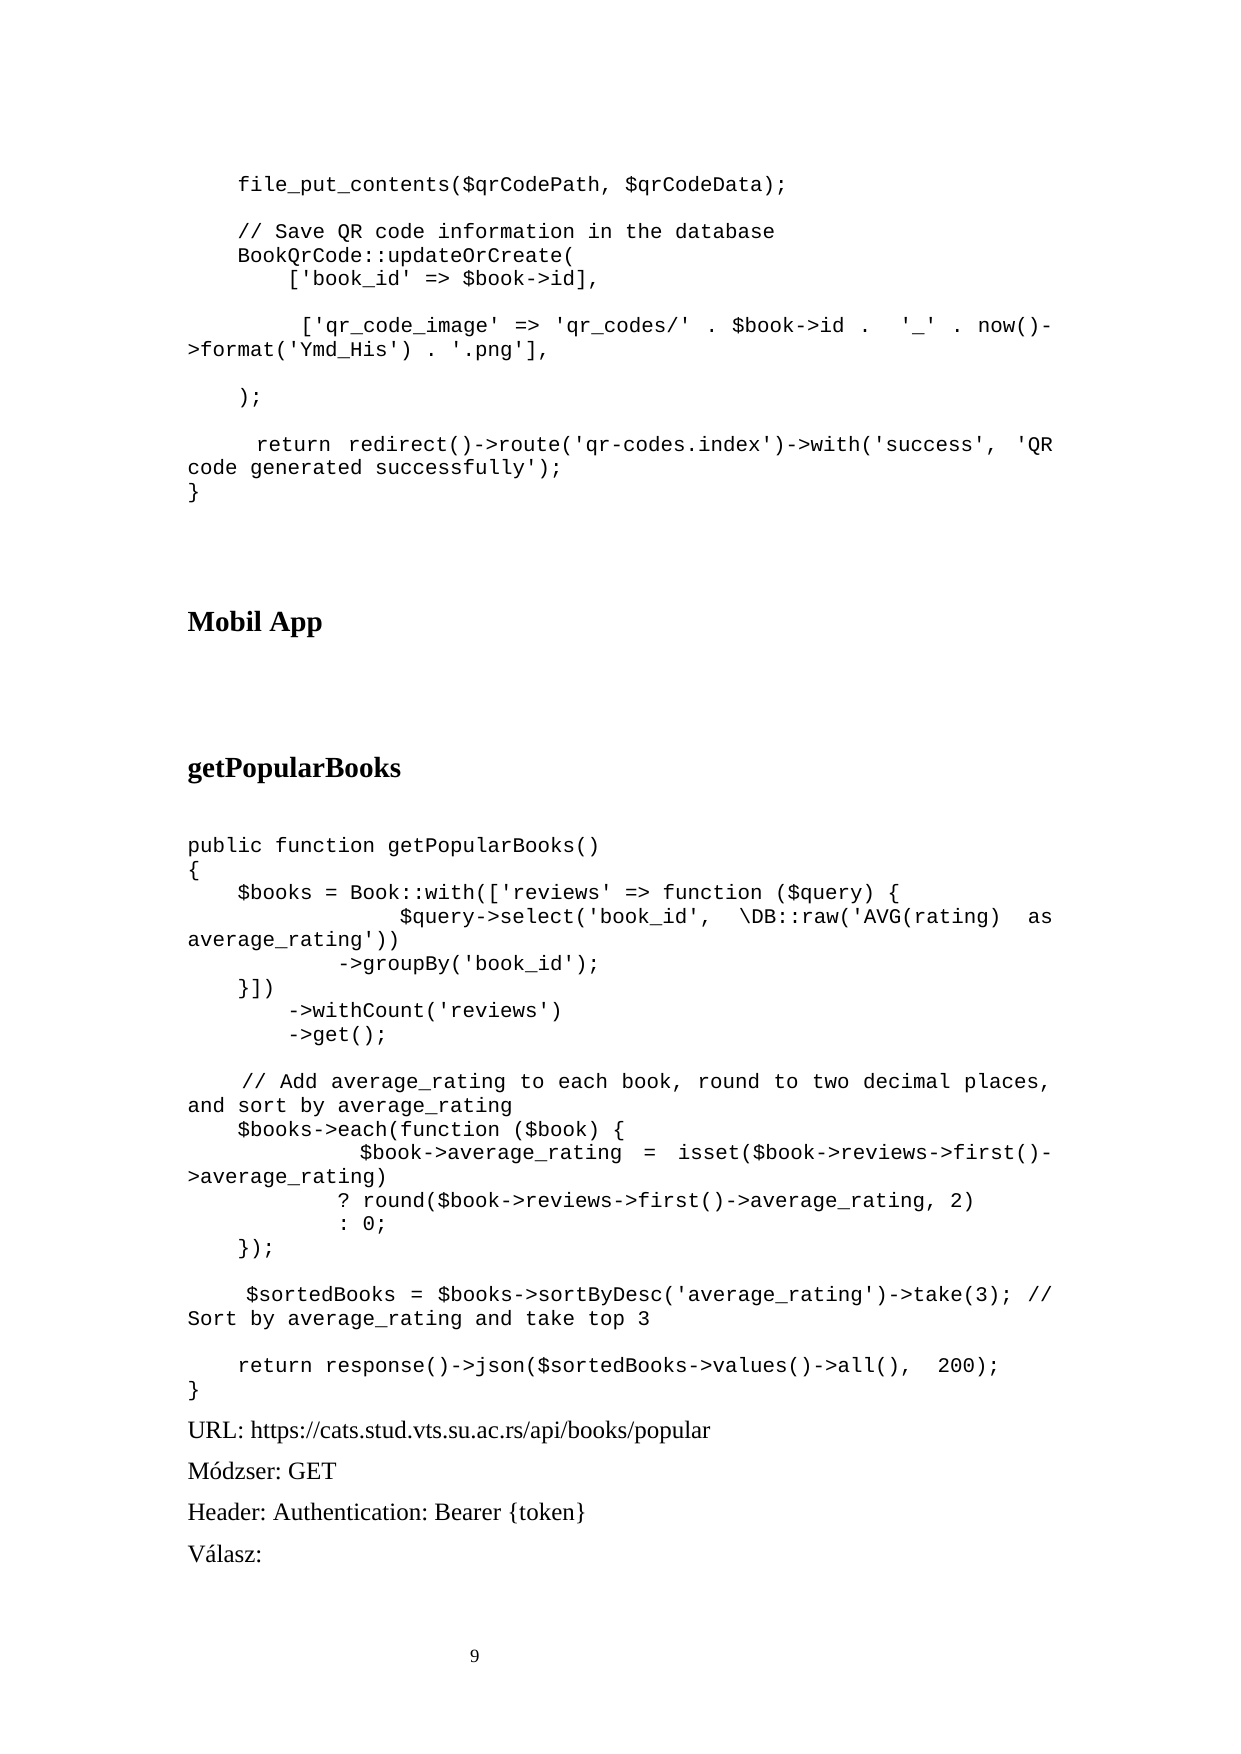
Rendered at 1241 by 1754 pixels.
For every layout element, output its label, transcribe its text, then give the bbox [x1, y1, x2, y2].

text URL: https://cats.stud.vts.su.ac.rs/api/books/popular [187, 1415, 1053, 1444]
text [187, 150, 1053, 505]
subtitle getPopularBooks [187, 750, 1053, 783]
text Válasz: [187, 1539, 1053, 1567]
text public function getPopularBooks() { $books = Book::with(['reviews' => function ($query) { $query->select('book_id', \DB::raw('AVG(rating) as average_rating')) ->groupBy('book_id'); }]) ->withCount('reviews') ->get(); // Add average_rating to each book, round to two decimal places, and sort by average_rating $books->each(function ($book) { $book->average_rating = isset($book->reviews->first()->average_rating) ? round($book->reviews->first()->average_rating, 2) : 0; }); $sortedBooks = $books->sortByDesc('average_rating')->take(3); // Sort by average_rating and take top 3 return response()->json($sortedBooks->values()->all(), 200); } [187, 835, 1053, 1402]
subtitle Mobil App [187, 604, 1053, 638]
text Header: Authentication: Bearer {token} [187, 1497, 1053, 1526]
text Módzser: GET [187, 1456, 1053, 1485]
